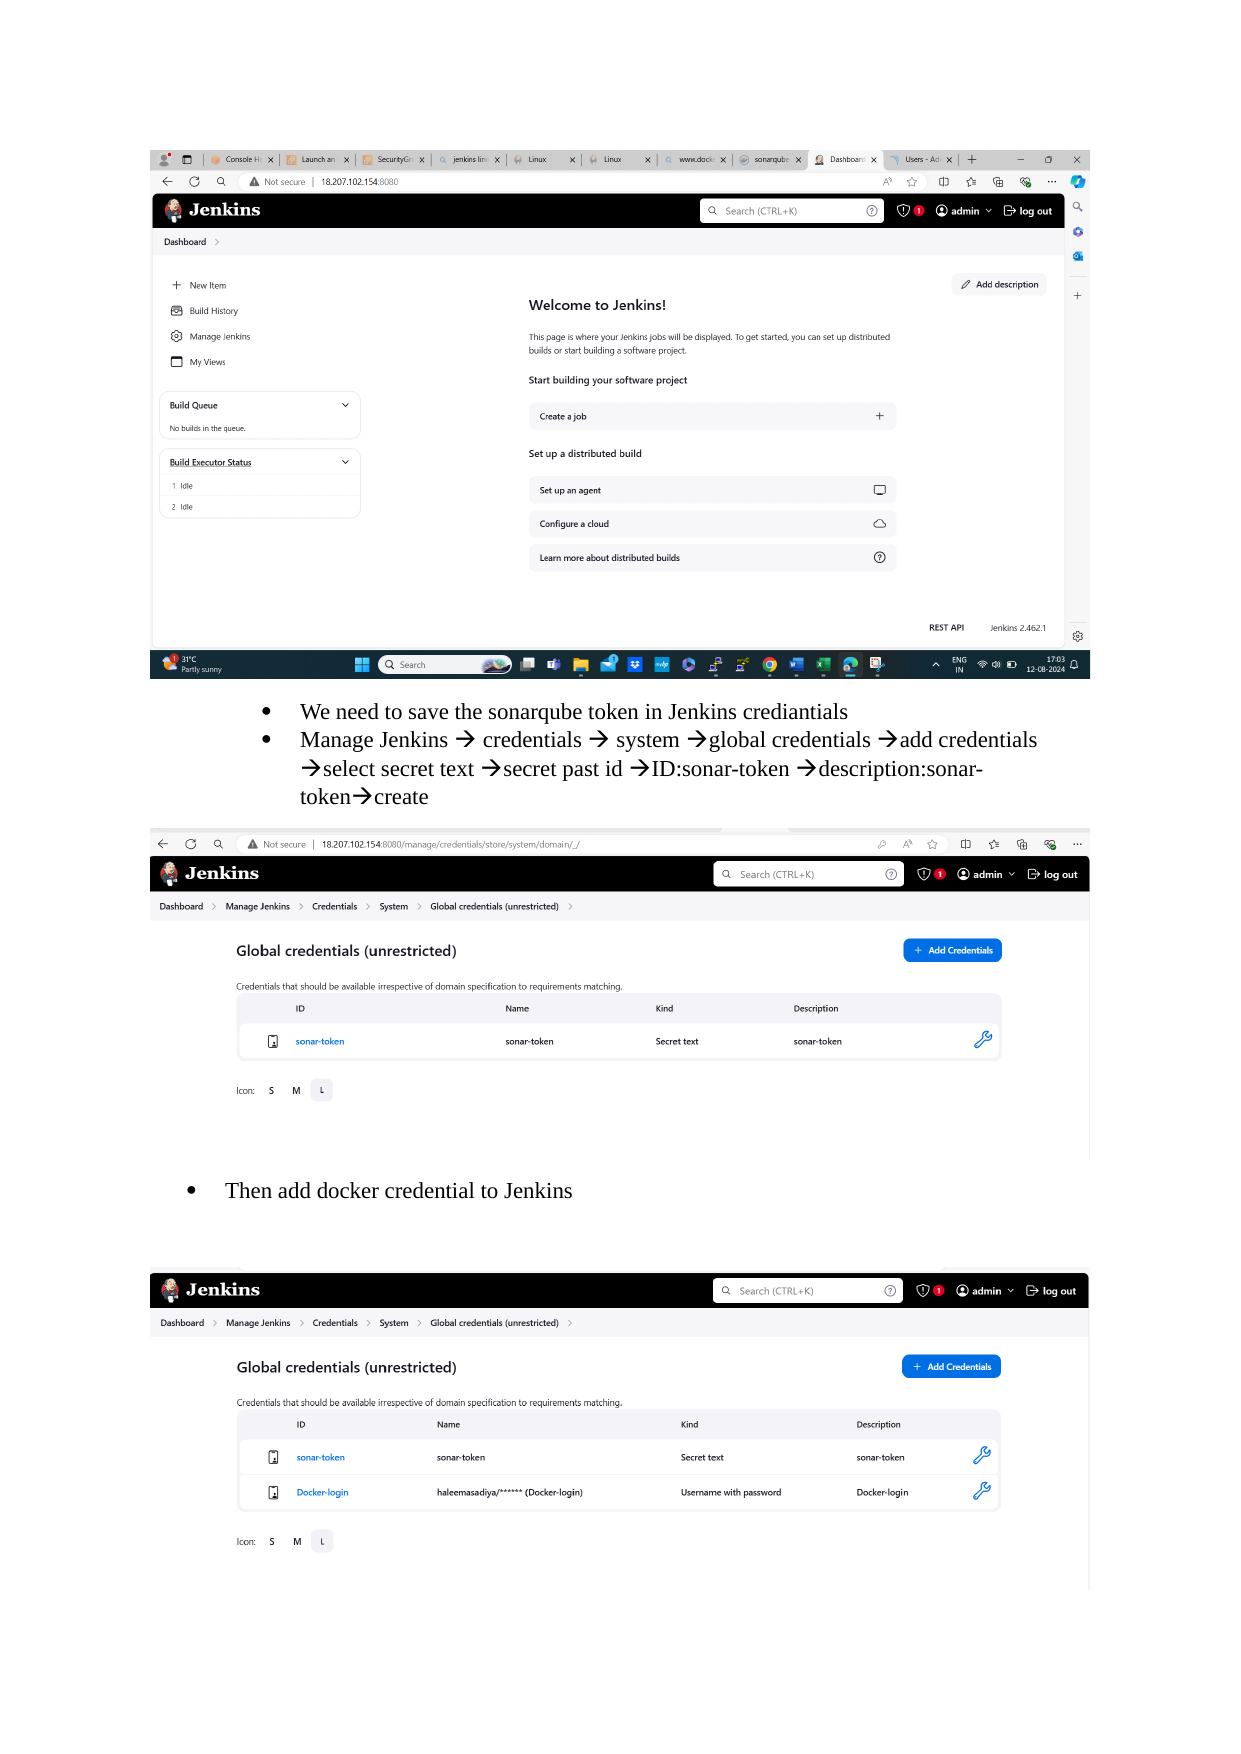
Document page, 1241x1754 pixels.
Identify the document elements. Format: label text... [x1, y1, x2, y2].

list We need to save the sonarqube token in Jenkins crediantials [262, 698, 1090, 724]
picture [150, 1267, 1091, 1589]
picture [150, 828, 1091, 1159]
list Manage Jenkins credentials system global credentials add credentials select secret text secret past id ID:sonar-token description:sonar-tokencreate [262, 726, 1090, 809]
list Then add docker credential to Jenkins [187, 1177, 1090, 1203]
picture [150, 150, 1091, 679]
